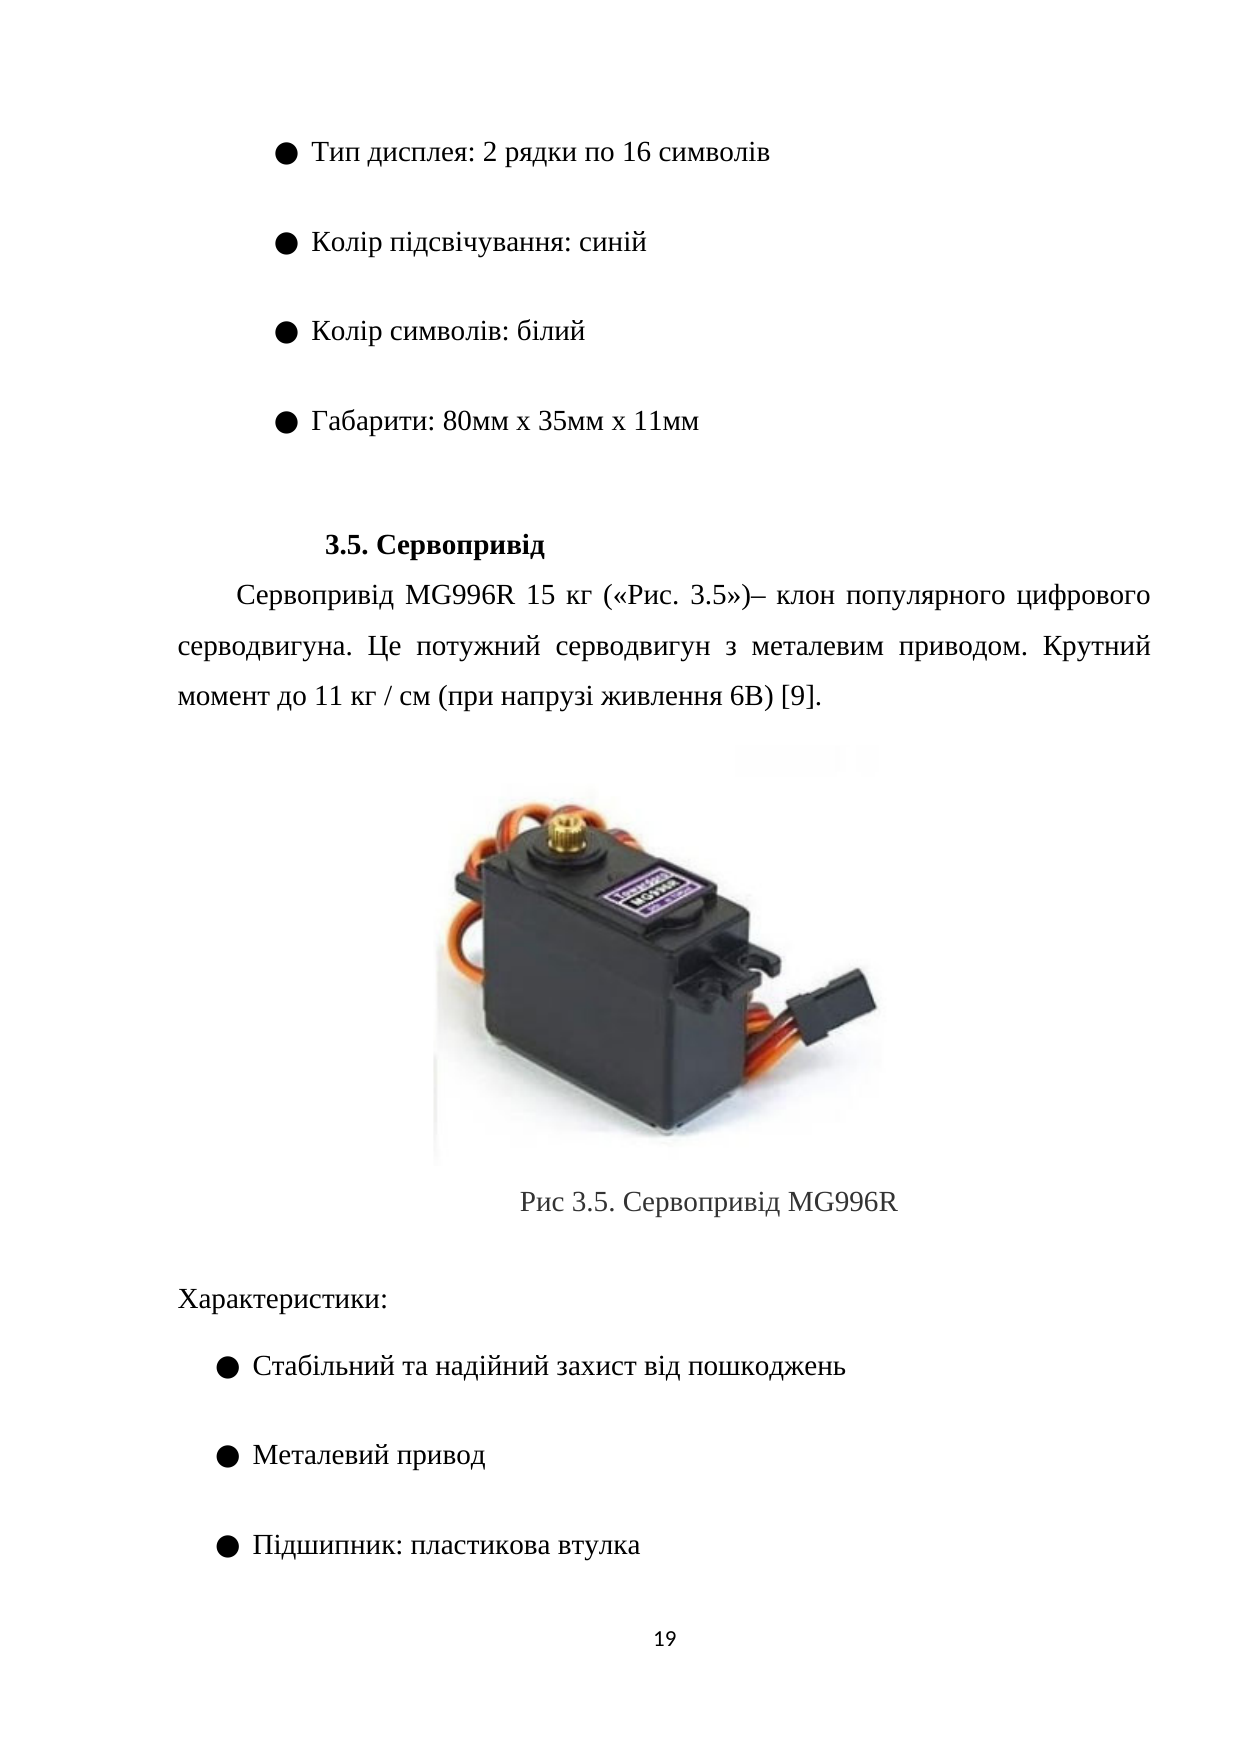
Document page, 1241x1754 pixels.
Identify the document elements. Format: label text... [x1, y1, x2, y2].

list Колір символів: білий [274, 297, 1152, 357]
text Сервопривід MG996R 15 кг («Рис. 3.5»)– клон популярного цифрового серводвигуна. Це потужний серводвигун з металевим приводом. Крутний момент до 11 кг / см (при напрузі живлення 6В) [9]. [177, 577, 1152, 712]
text Рис 3.5. Сервопривід MG996R [177, 1184, 1152, 1218]
list Тип дисплея: 2 рядки по 16 символів [274, 118, 1152, 178]
subtitle 3.5. Сервопривід [251, 527, 1152, 561]
picture [433, 745, 896, 1166]
list Габарити: 80мм x 35мм x 11мм [274, 387, 1152, 447]
list Колір підсвічування: синій [274, 208, 1152, 268]
text Характеристики: [177, 1281, 1152, 1315]
list Металевий привод [215, 1421, 1152, 1481]
list Стабільний та надійний захист від пошкоджень [215, 1332, 1152, 1392]
list Підшипник: пластикова втулка [215, 1511, 1152, 1571]
